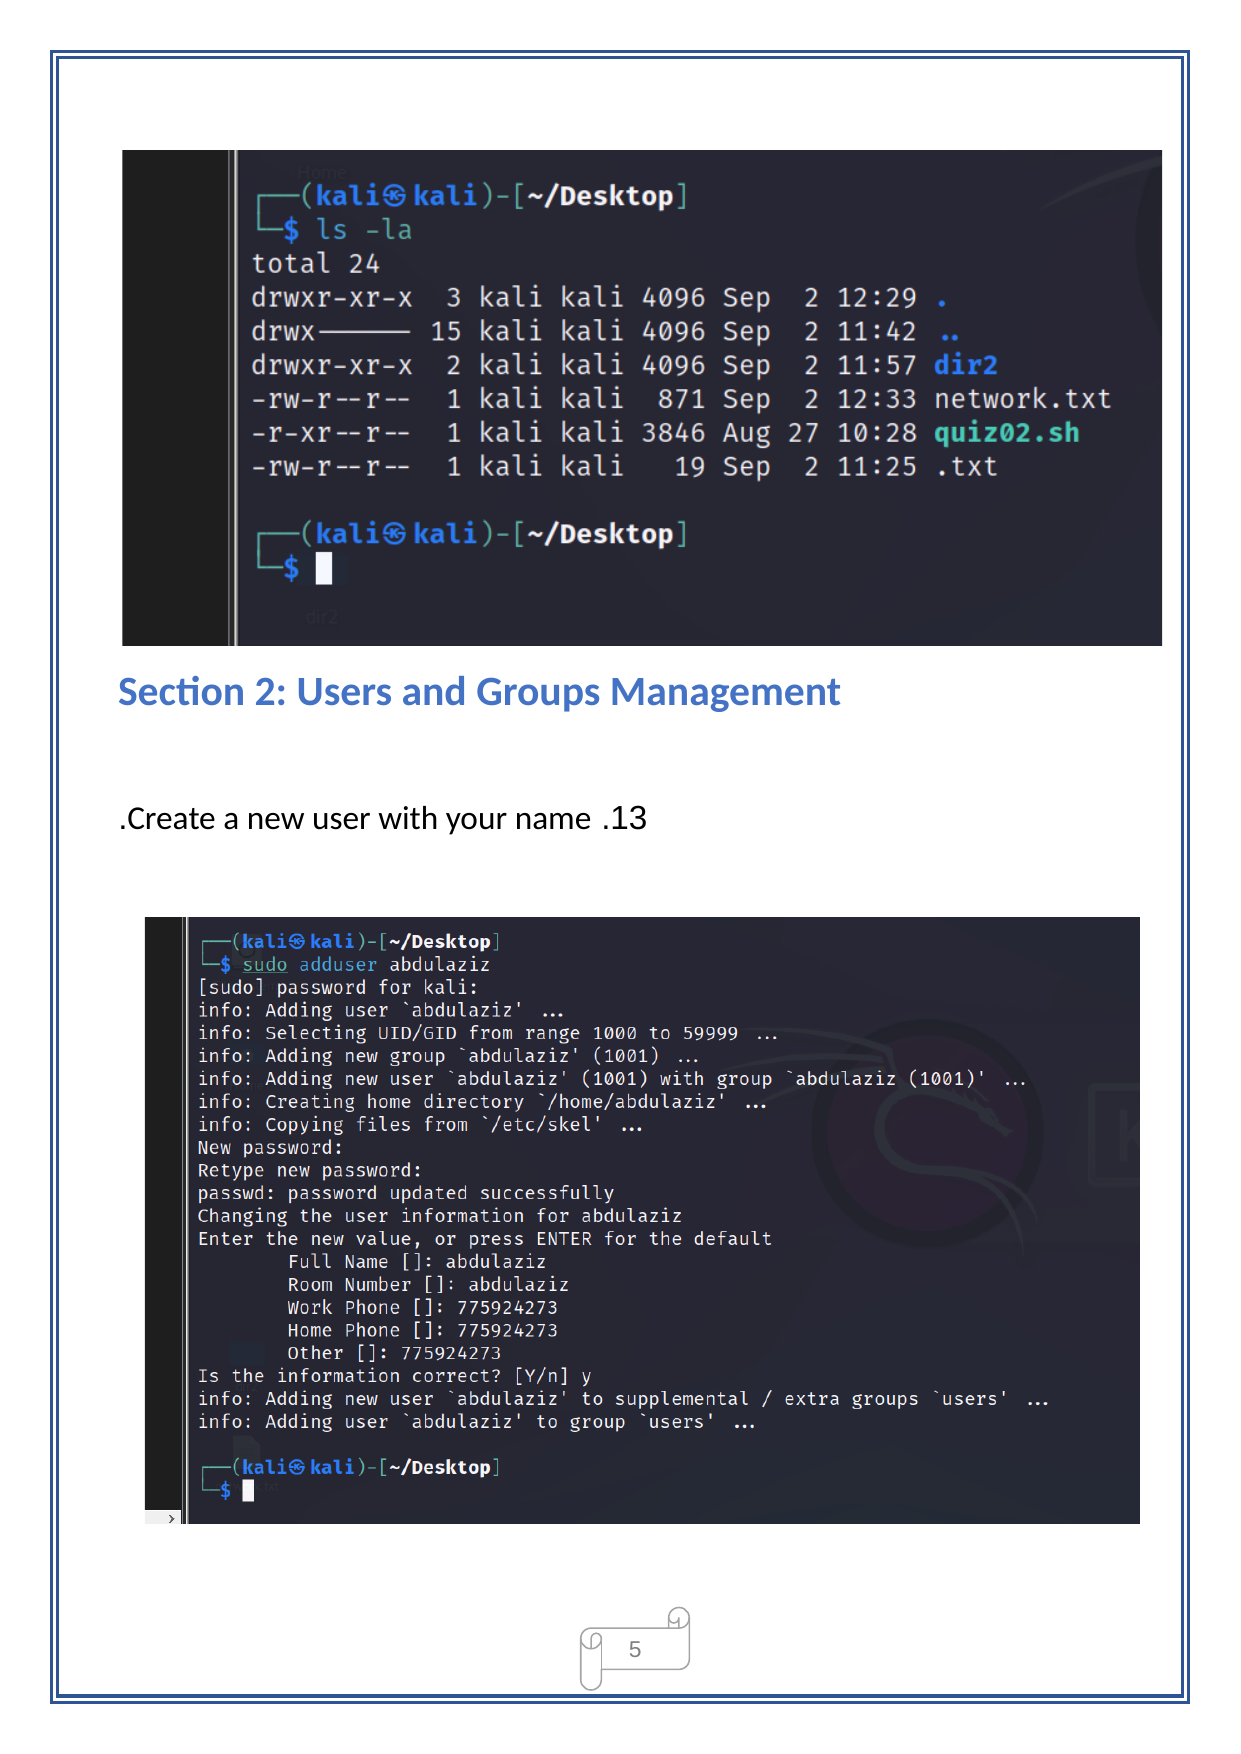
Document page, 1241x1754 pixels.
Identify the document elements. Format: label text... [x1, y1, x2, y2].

text Section 2: Users and Groups Management [118, 664, 1167, 715]
picture [122, 150, 1163, 646]
picture [144, 917, 1140, 1524]
text 13. Create a new user with your name. [118, 797, 1167, 837]
